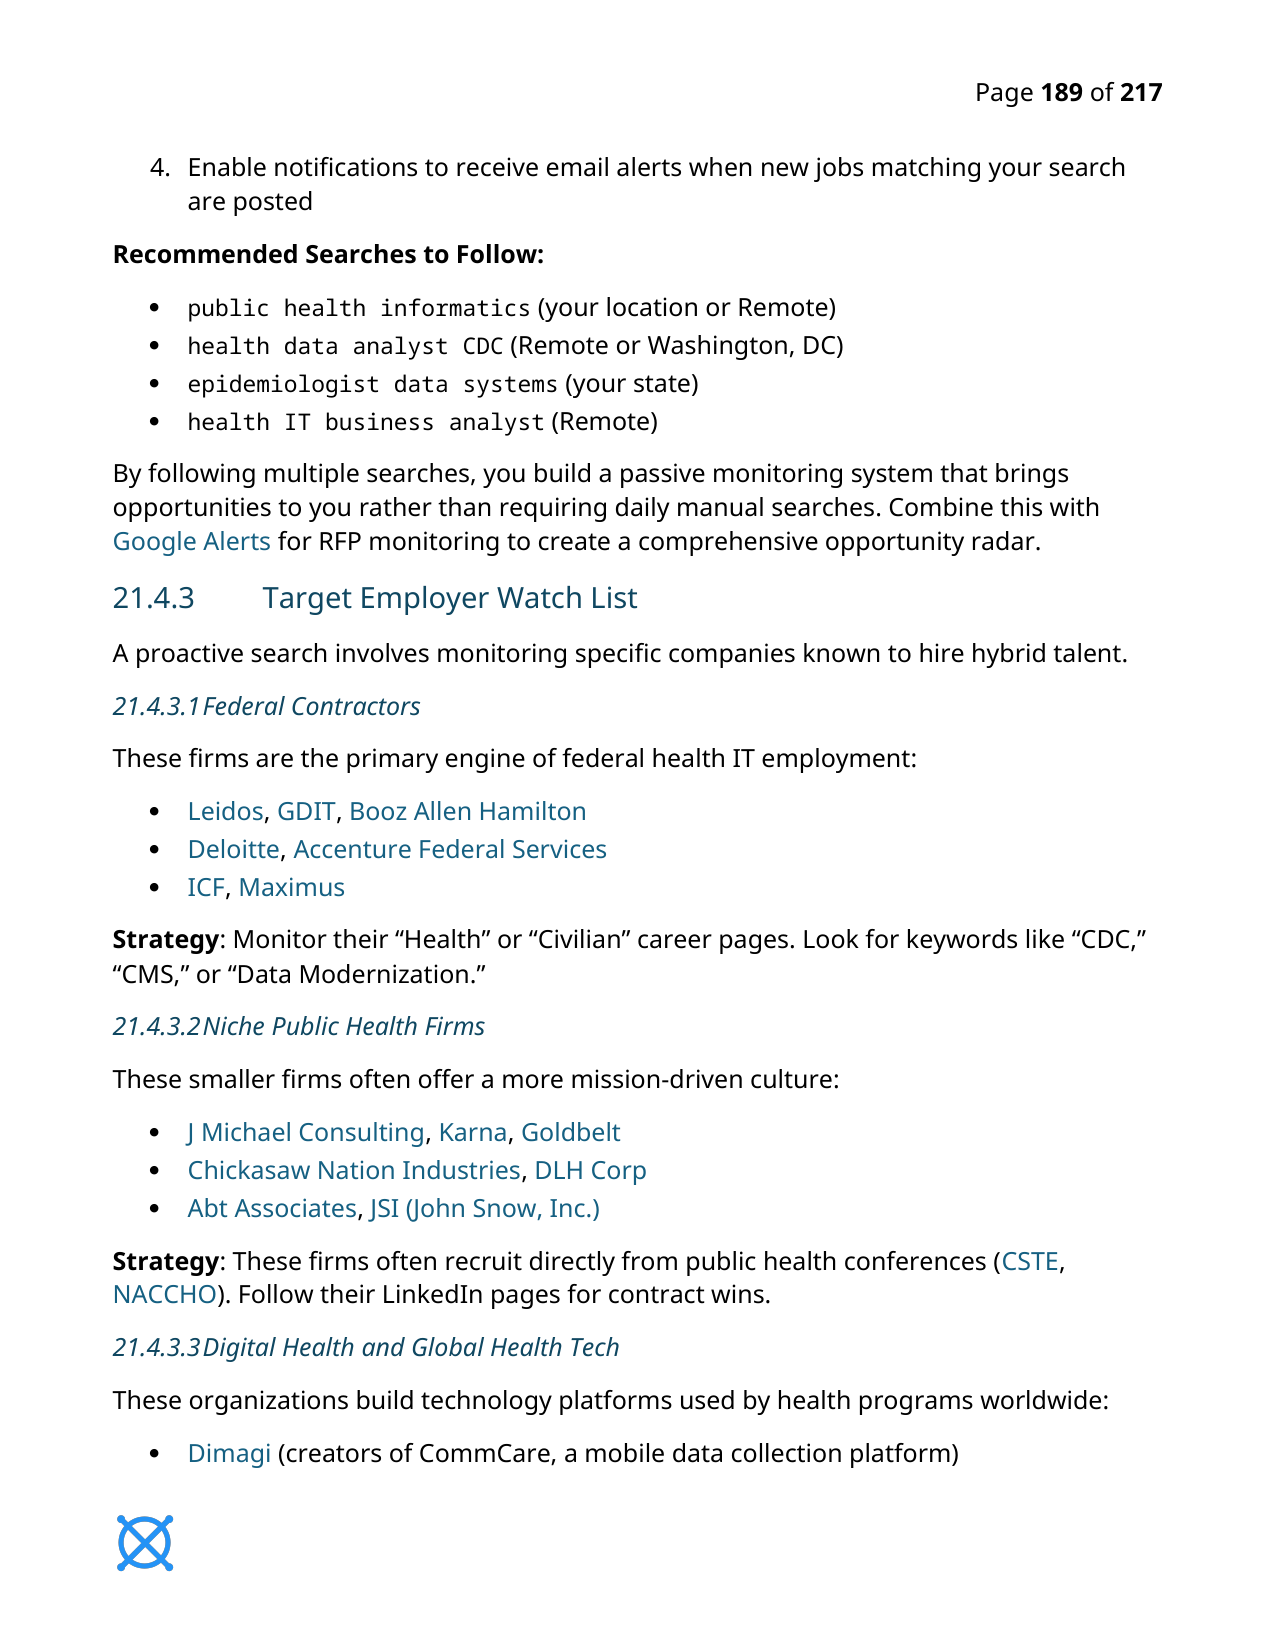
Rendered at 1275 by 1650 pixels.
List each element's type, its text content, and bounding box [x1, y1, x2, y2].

list Dimagi (creators of CommCare, a mobile data collection platform) [150, 1436, 1162, 1470]
list Enable notifications to receive email alerts when new jobs matching your search are posted [150, 150, 1162, 218]
text These smaller firms often offer a more mission-driven culture: [112, 1062, 1162, 1096]
subtitle Digital Health and Global Health Tech [112, 1330, 1162, 1364]
subtitle Target Employer Watch List [112, 577, 1162, 617]
list Chickasaw Nation Industries, DLH Corp [150, 1152, 1162, 1187]
text These firms are the primary engine of federal health IT employment: [112, 741, 1162, 775]
text A proactive search involves monitoring specific companies known to hire hybrid talent. [112, 635, 1162, 669]
picture [112, 1511, 177, 1575]
text Strategy: These firms often recruit directly from public health conferences (CSTE, NACCHO). Follow their LinkedIn pages for contract wins. [112, 1243, 1162, 1311]
text Strategy: Monitor their “Health” or “Civilian” career pages. Look for keywords like “CDC,” “CMS,” or “Data Modernization.” [112, 922, 1162, 990]
subtitle Niche Public Health Firms [112, 1009, 1162, 1043]
list health data analyst CDC (Remote or Washington, DC) [150, 327, 1162, 362]
text These organizations build technology platforms used by health programs worldwide: [112, 1383, 1162, 1417]
subtitle Federal Contractors [112, 688, 1162, 722]
list epidemiologist data systems (your state) [150, 365, 1162, 399]
list J Michael Consulting, Karna, Goldbelt [150, 1115, 1162, 1149]
list public health informatics (your location or Remote) [150, 290, 1162, 324]
list Abt Associates, JSI (John Snow, Inc.) [150, 1190, 1162, 1224]
list Leidos, GDIT, Booz Allen Hamilton [150, 794, 1162, 828]
text By following multiple searches, you build a passive monitoring system that brings opportunities to you rather than requiring daily manual searches. Combine this with Google Alerts for RFP monitoring to create a comprehensive opportunity radar. [112, 456, 1162, 558]
list ICF, Maximus [150, 869, 1162, 903]
text Recommended Searches to Follow: [112, 237, 1162, 271]
list Deloitte, Accenture Federal Services [150, 832, 1162, 866]
list health IT business analyst (Remote) [150, 403, 1162, 437]
